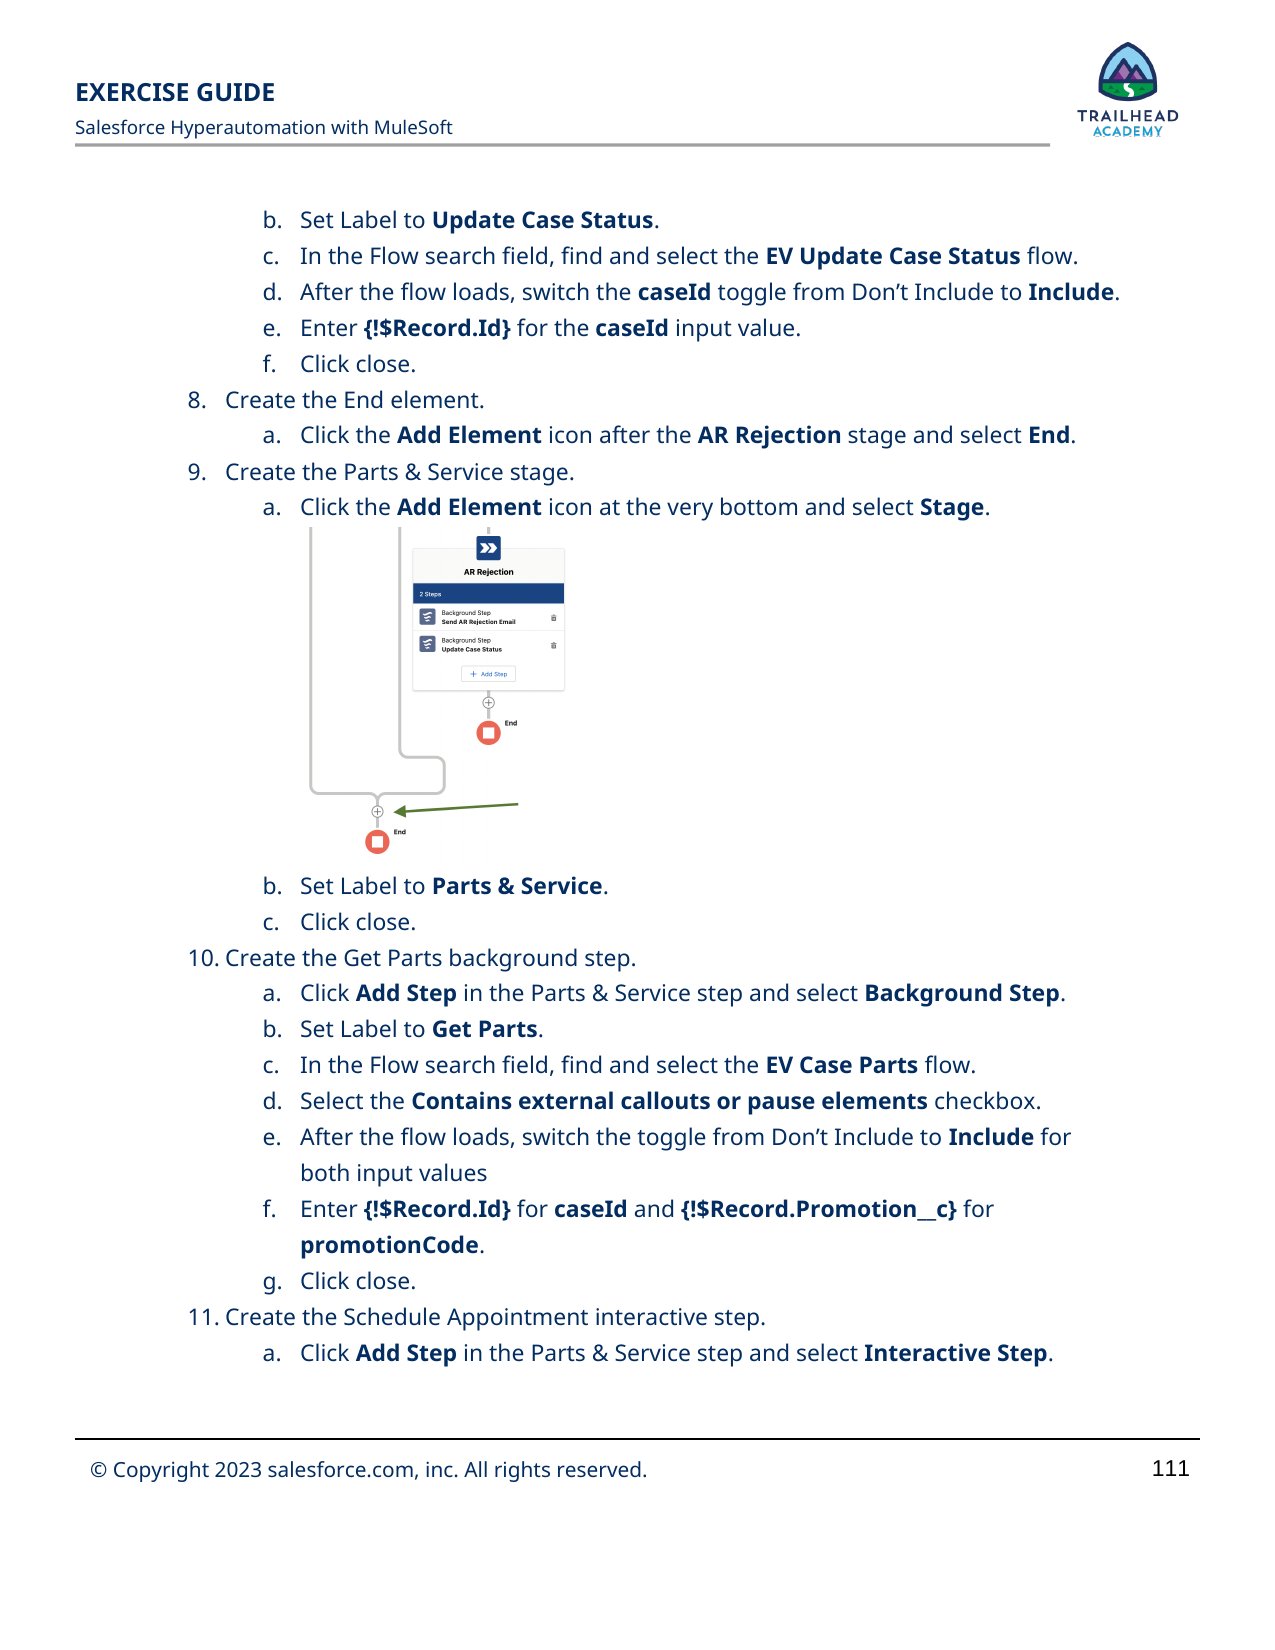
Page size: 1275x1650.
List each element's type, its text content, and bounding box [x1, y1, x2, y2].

list Click Add Step in the Parts & Service step and select Background Step. [262, 977, 1125, 1009]
list After the flow loads, switch the toggle from Don’t Include to Include for both input values [262, 1121, 1125, 1188]
list Click close. [262, 1265, 1125, 1296]
list Click the Add Element icon at the very bottom and select Stage. [262, 491, 1125, 523]
list Set Label to Update Case Status. [262, 204, 1125, 235]
list Create the Get Parts background step. [187, 941, 1125, 973]
list Click Add Step in the Parts & Service step and select Interactive Step. [262, 1337, 1125, 1368]
picture [300, 527, 581, 866]
list In the Flow search field, find and select the EV Case Parts flow. [262, 1049, 1125, 1081]
list After the flow loads, switch the caseId toggle from Don’t Include to Include. [262, 276, 1125, 307]
picture [1076, 41, 1179, 137]
list Select the Contains external callouts or pause elements checkbox. [262, 1085, 1125, 1116]
list Set Label to Parts & Service. [262, 869, 1125, 901]
list Create the Parts & Service stage. [187, 455, 1125, 487]
list Enter {!$Record.Id} for caseId and {!$Record.Promotion__c} for promotionCode. [262, 1193, 1125, 1260]
list Click the Add Element icon after the AR Rejection stage and select End. [262, 419, 1125, 451]
list Click close. [262, 348, 1125, 379]
list Set Label to Get Parts. [262, 1013, 1125, 1044]
list Create the End element. [187, 383, 1125, 415]
list In the Flow search field, find and select the EV Update Case Status flow. [262, 240, 1125, 271]
list Create the Schedule Appointment interactive step. [187, 1301, 1125, 1332]
list Click close. [262, 906, 1125, 937]
list Enter {!$Record.Id} for the caseId input value. [262, 312, 1125, 343]
